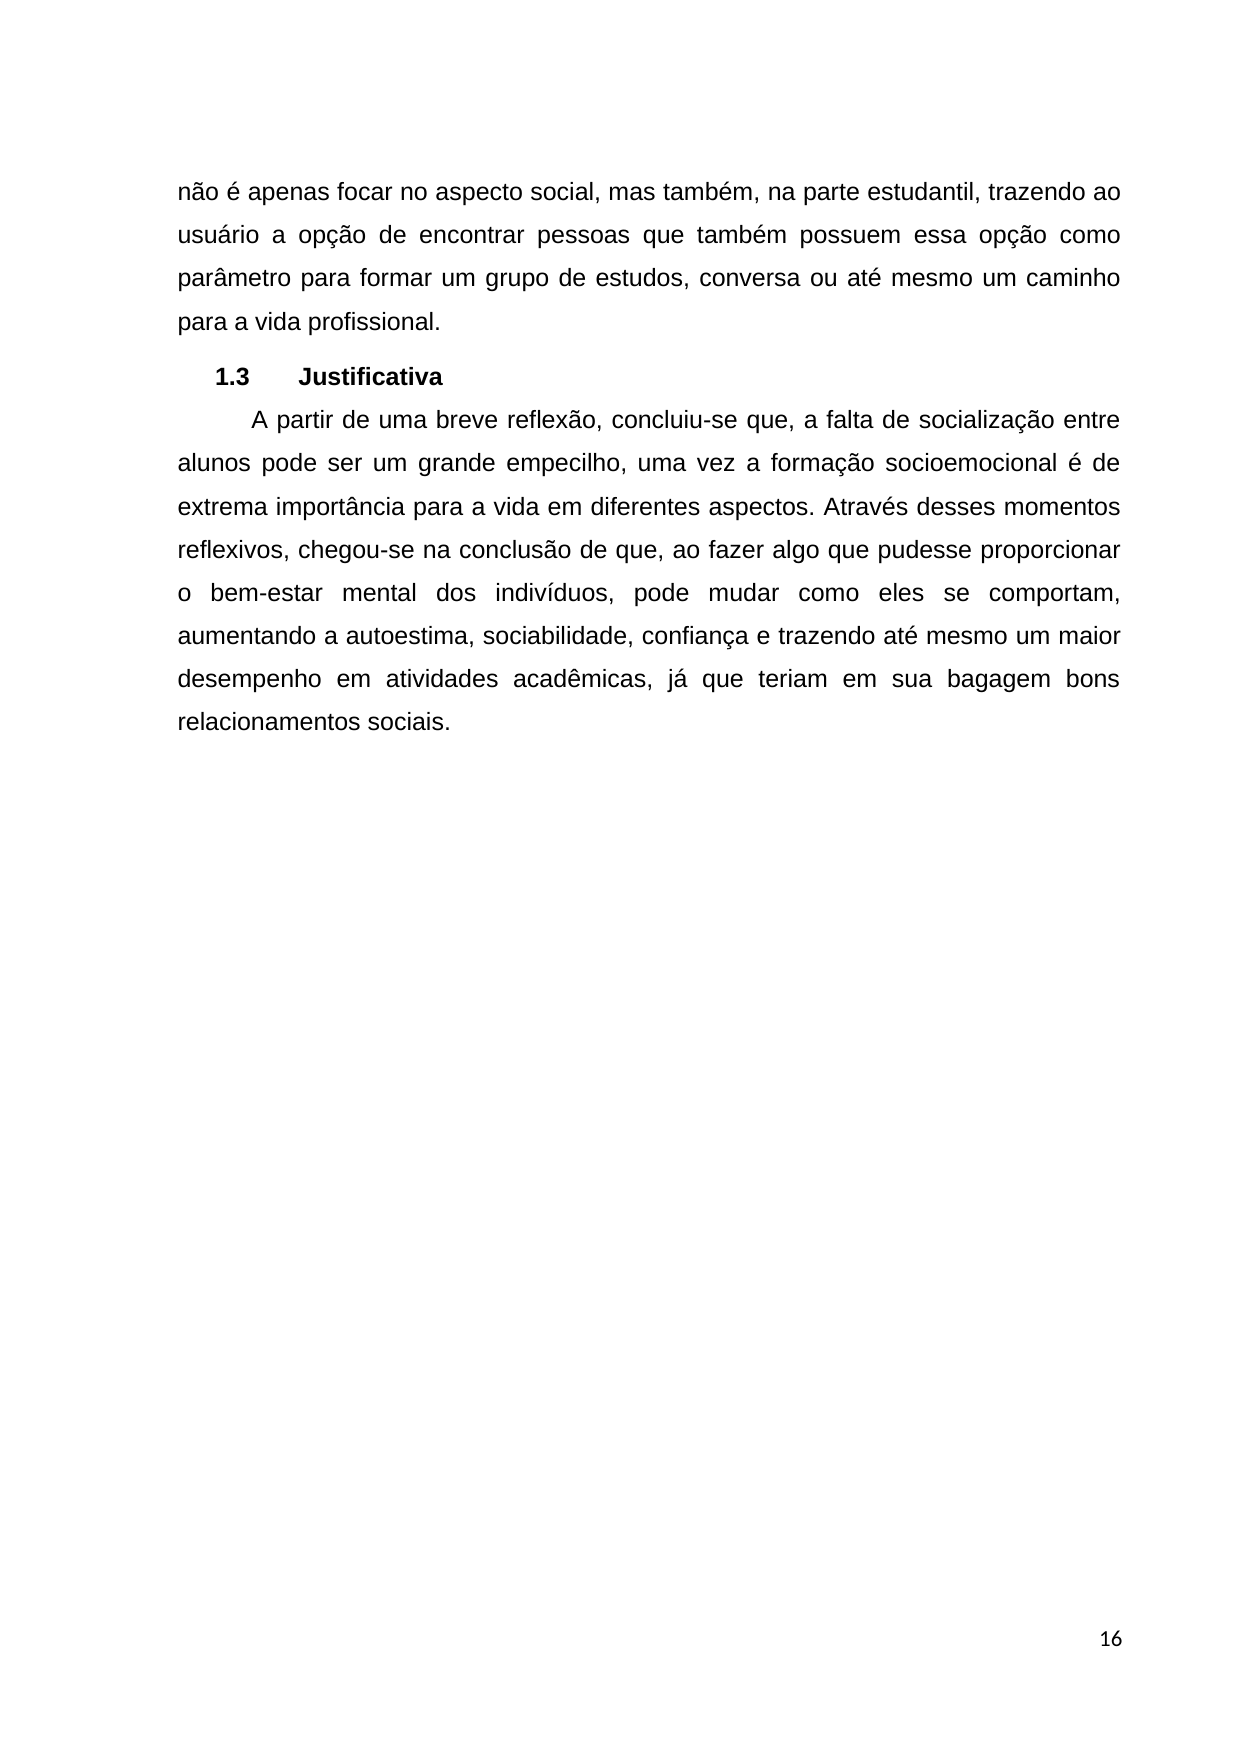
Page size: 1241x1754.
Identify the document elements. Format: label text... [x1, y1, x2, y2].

text Justificativa [215, 362, 1122, 391]
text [177, 177, 1122, 335]
text A partir de uma breve reflexão, concluiu-se que, a falta de socialização entre alunos pode ser um grande empecilho, uma vez a formação socioemocional é de extrema importância para a vida em diferentes aspectos. Através desses momentos reflexivos, chegou-se na conclusão de que, ao fazer algo que pudesse proporcionar o bem-estar mental dos indivíduos, pode mudar como eles se comportam, aumentando a autoestima, sociabilidade, confiança e trazendo até mesmo um maior desempenho em atividades acadêmicas, já que teriam em sua bagagem bons relacionamentos sociais. [177, 405, 1122, 736]
